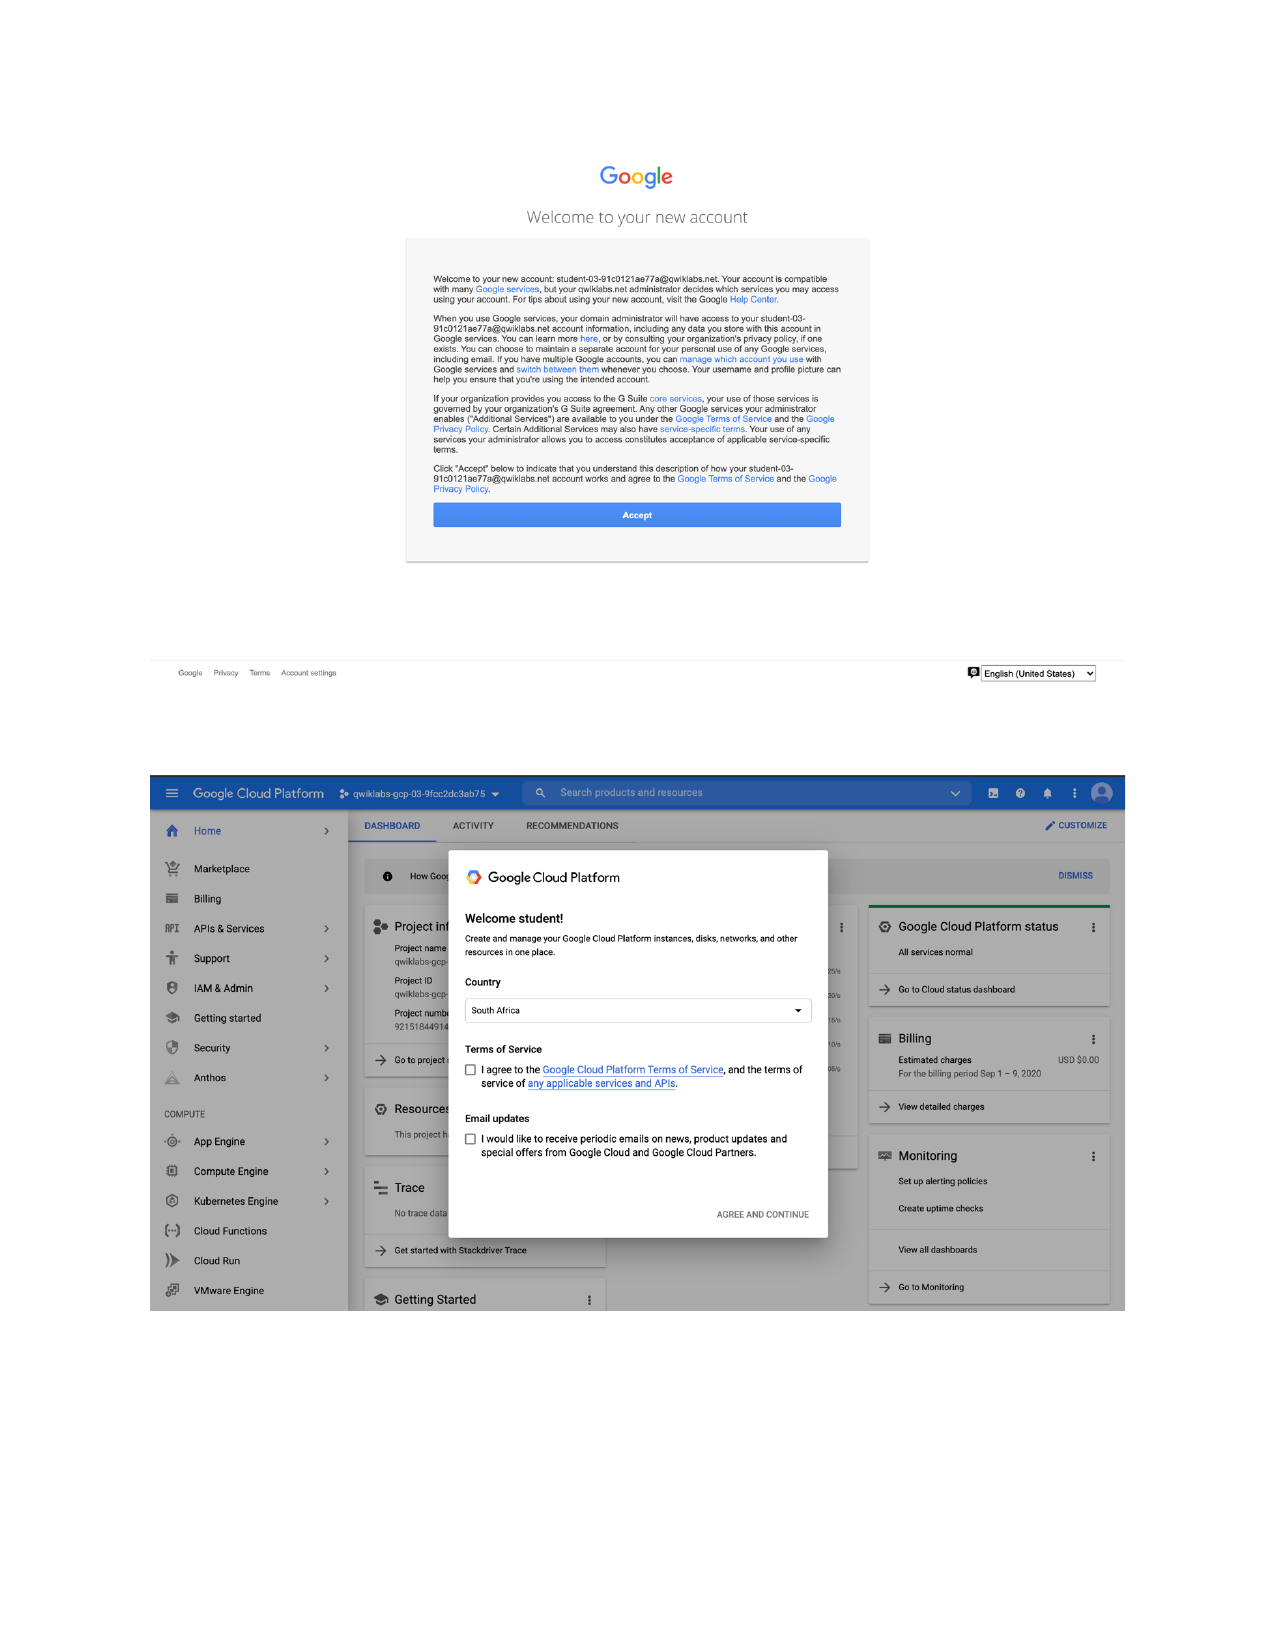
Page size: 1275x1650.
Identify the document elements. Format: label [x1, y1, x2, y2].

picture [150, 150, 1125, 684]
picture [150, 775, 1125, 1311]
